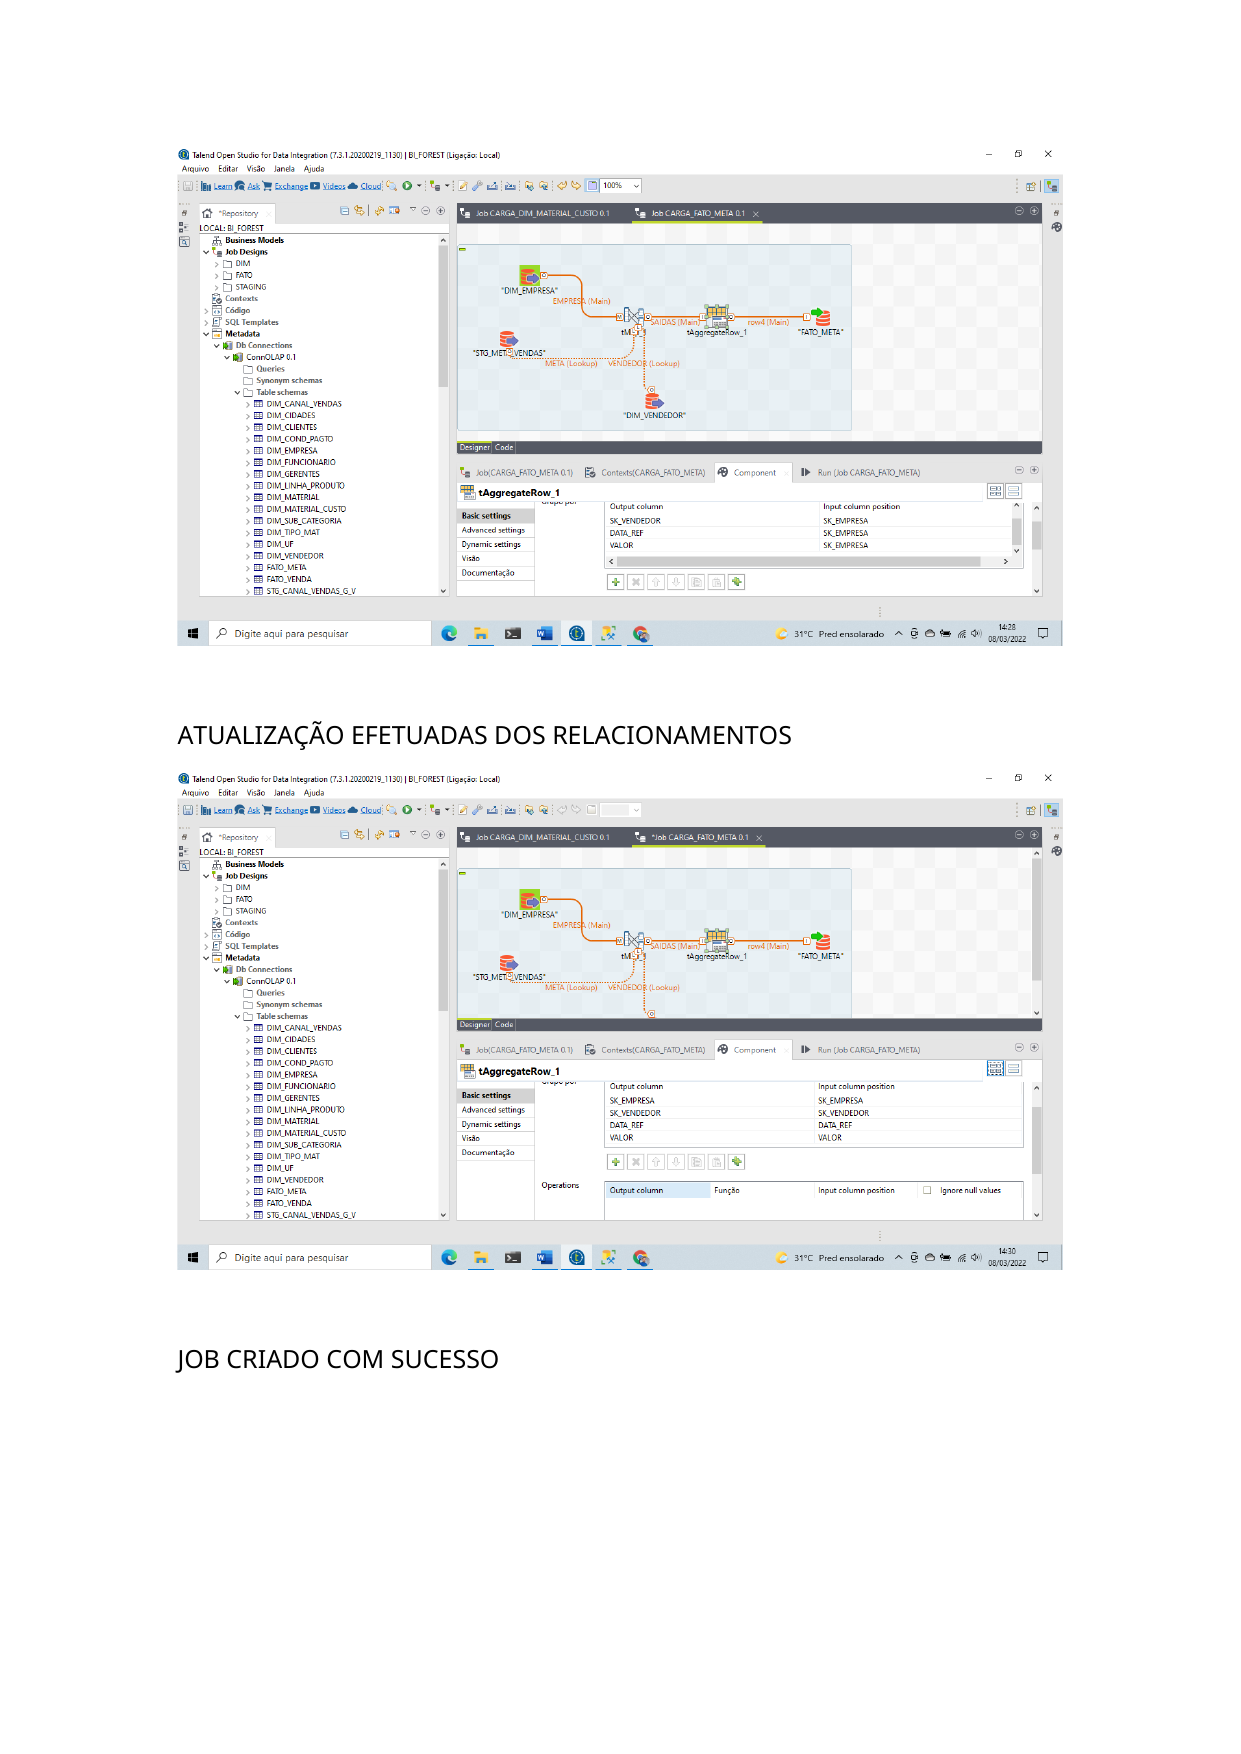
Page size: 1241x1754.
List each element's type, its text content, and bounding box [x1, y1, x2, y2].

text ATUALIZAÇÃO EFETUADAS DOS RELACIONAMENTOS [177, 718, 1063, 752]
picture [177, 771, 1063, 1270]
text JOB CRIADO COM SUCESSO [177, 1342, 1063, 1376]
picture [177, 147, 1063, 646]
